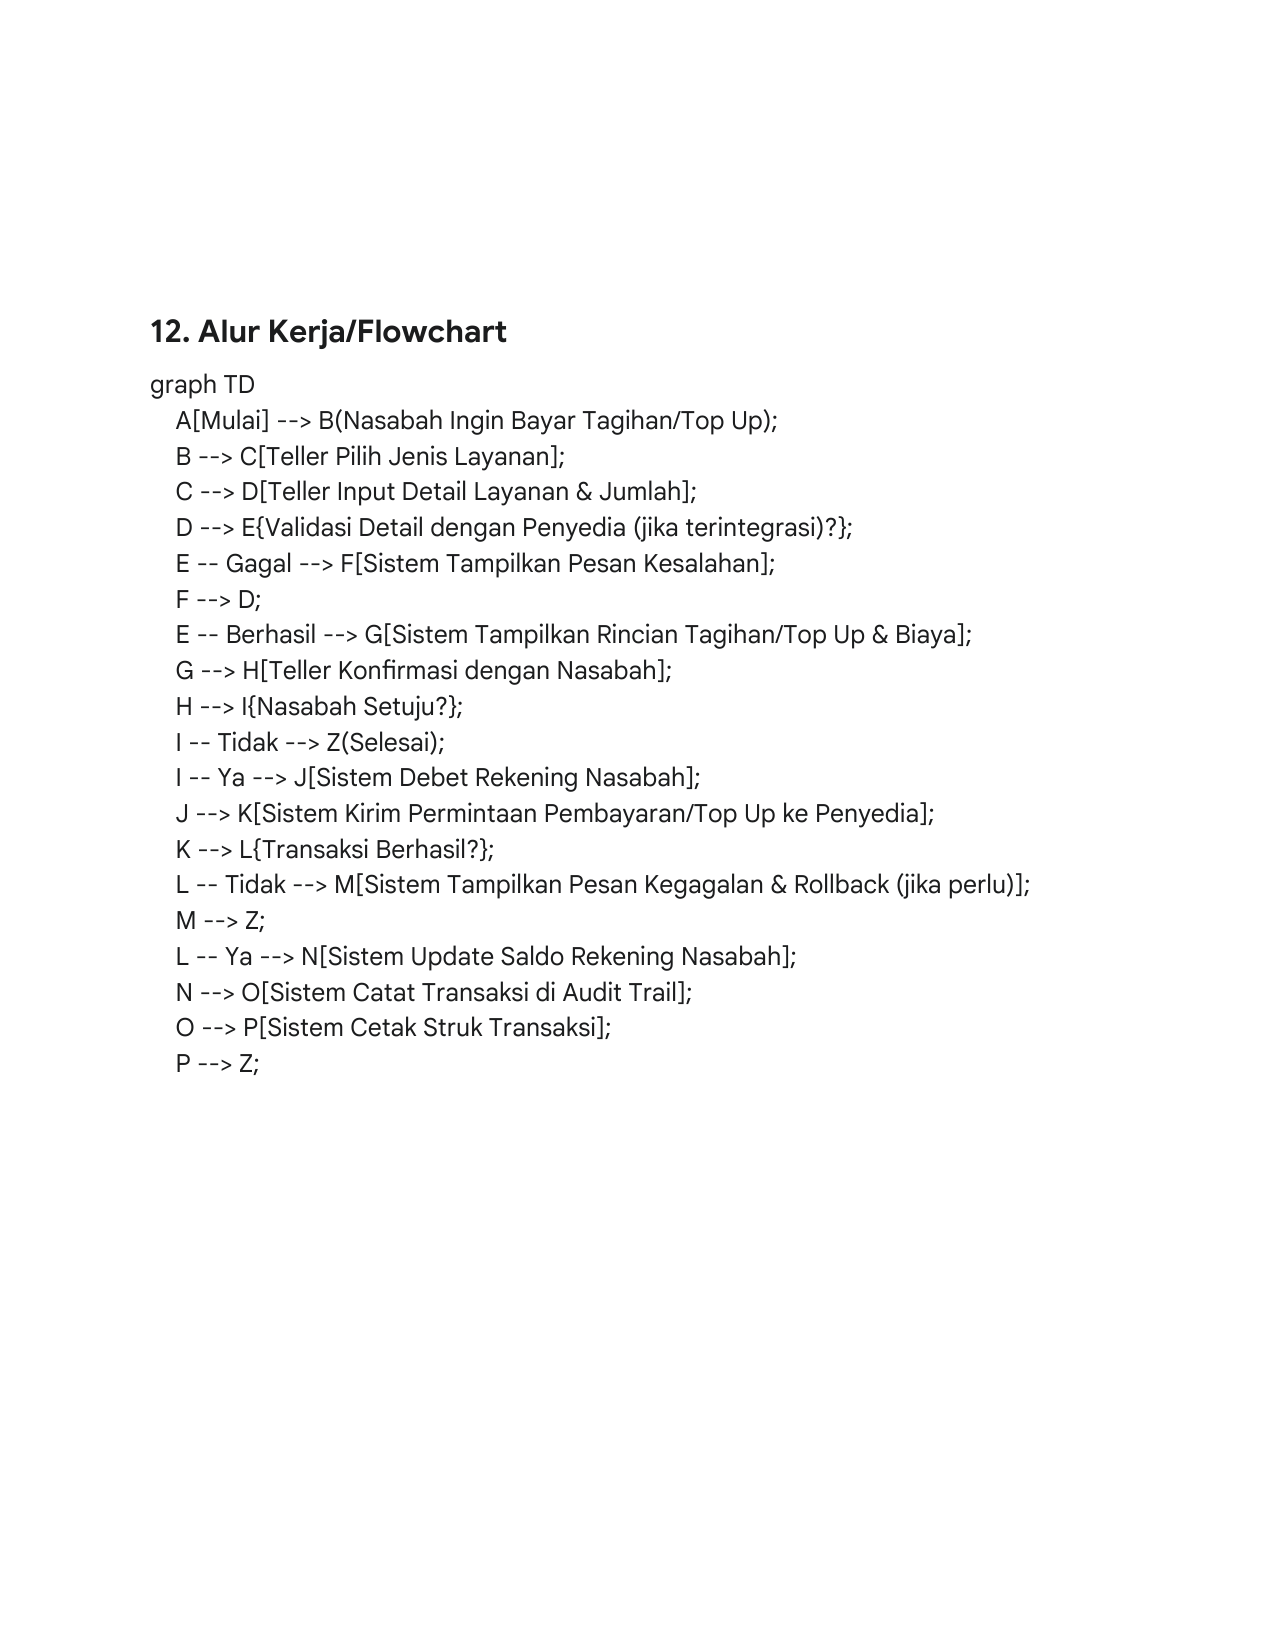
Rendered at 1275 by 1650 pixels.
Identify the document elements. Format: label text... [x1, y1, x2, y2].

text graph TD A[Mulai] --> B(Nasabah Ingin Bayar Tagihan/Top Up); B --> C[Teller Pilih Jenis Layanan]; C --> D[Teller Input Detail Layanan & Jumlah]; D --> E{Validasi Detail dengan Penyedia (jika terintegrasi)?}; E -- Gagal --> F[Sistem Tampilkan Pesan Kesalahan]; F --> D; E -- Berhasil --> G[Sistem Tampilkan Rincian Tagihan/Top Up & Biaya]; G --> H[Teller Konfirmasi dengan Nasabah]; H --> I{Nasabah Setuju?}; I -- Tidak --> Z(Selesai); I -- Ya --> J[Sistem Debet Rekening Nasabah]; J --> K[Sistem Kirim Permintaan Pembayaran/Top Up ke Penyedia]; K --> L{Transaksi Berhasil?}; L -- Tidak --> M[Sistem Tampilkan Pesan Kegagalan & Rollback (jika perlu)]; M --> Z; L -- Ya --> N[Sistem Update Saldo Rekening Nasabah]; N --> O[Sistem Catat Transaksi di Audit Trail]; O --> P[Sistem Cetak Struk Transaksi]; P --> Z; [150, 369, 1125, 1110]
subtitle 12. Alur Kerja/Flowchart [150, 312, 1125, 352]
